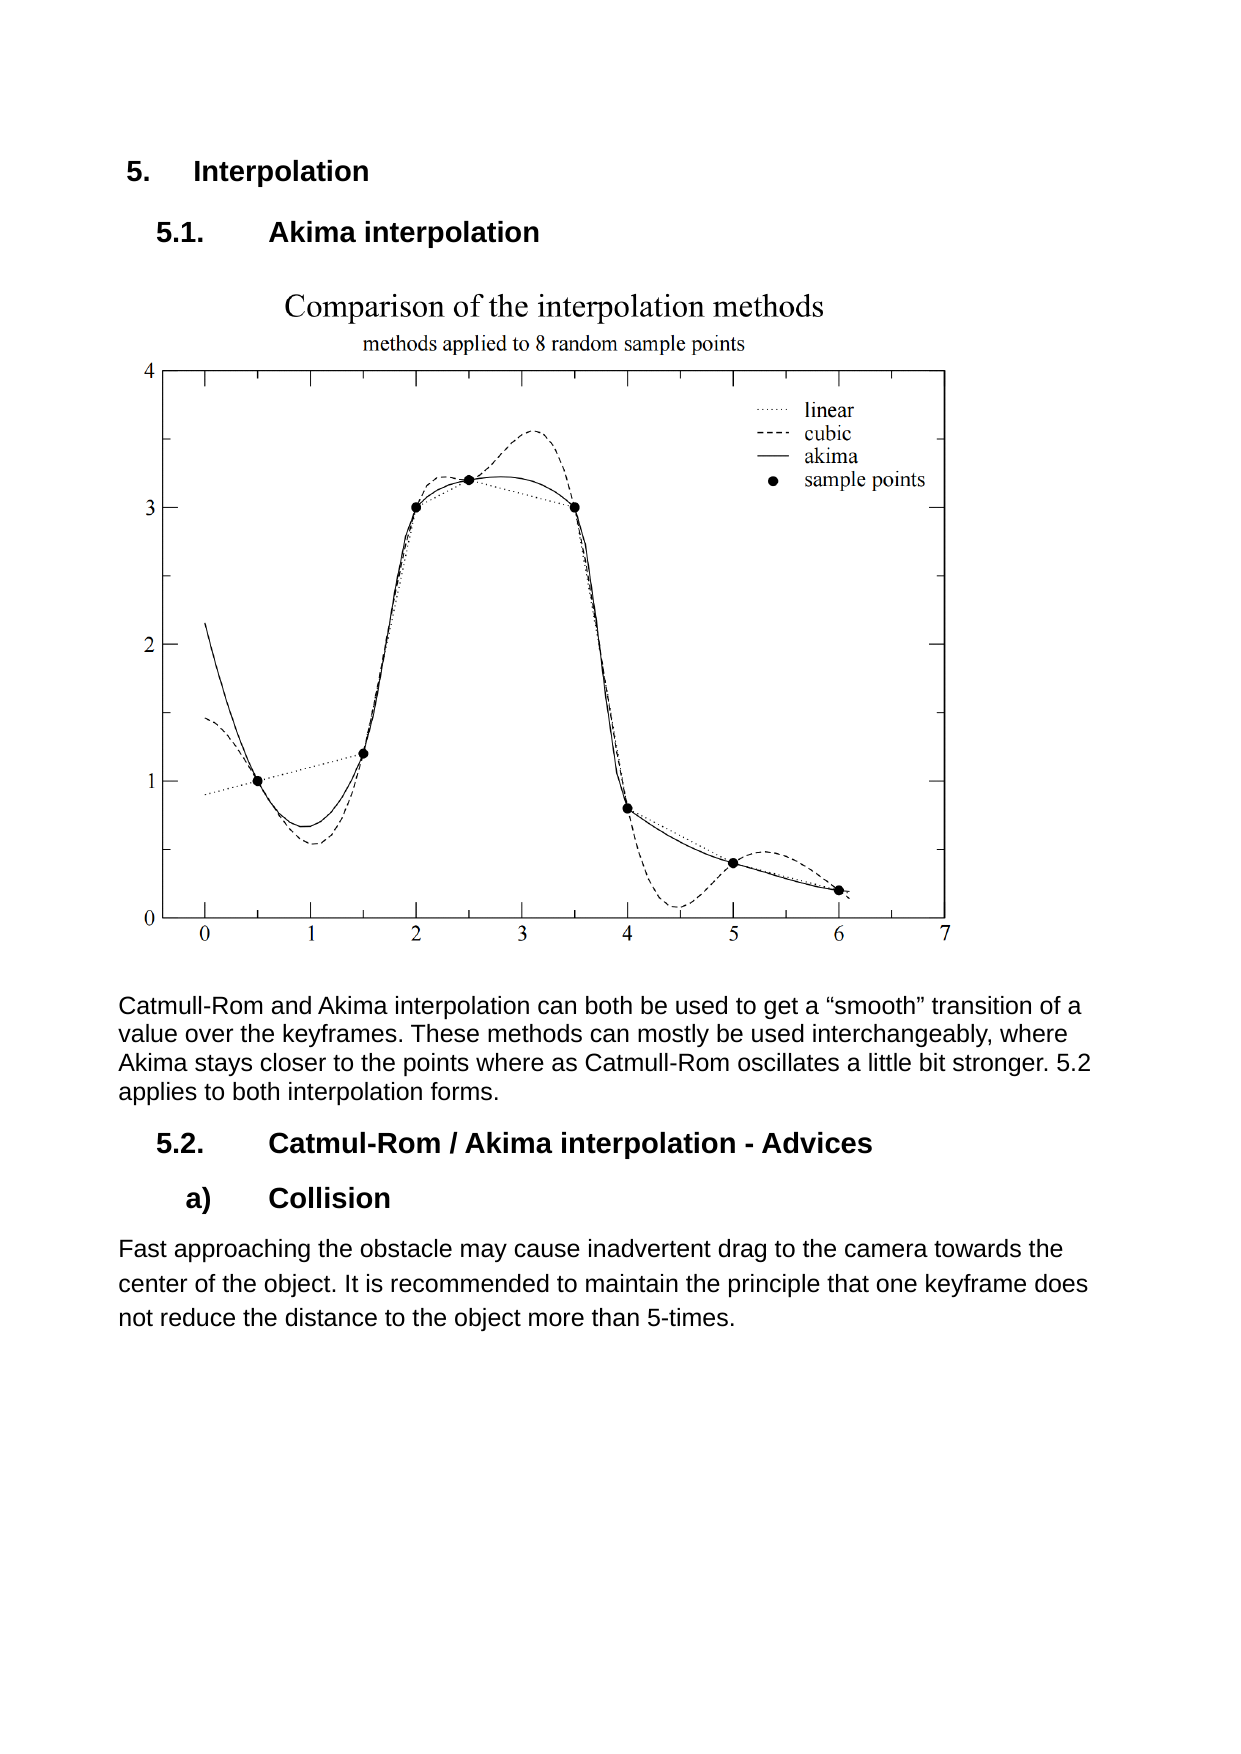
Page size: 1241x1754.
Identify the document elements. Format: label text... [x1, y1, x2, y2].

text Fast approaching the obstacle may cause inadvertent drag to the camera towards the center of the object. It is recommended to maintain the principle that one keyframe does not reduce the distance to the object more than 5-times. [118, 1234, 1122, 1332]
subtitle Interpolation [118, 154, 1122, 188]
subtitle Akima interpolation [148, 215, 1122, 249]
picture [118, 276, 979, 958]
text Catmull-Rom and Akima interpolation can both be used to get a “smooth” transition of a value over the keyframes. These methods can mostly be used interchangeably, where Akima stays closer to the points where as Catmull-Rom oscillates a little bit stronger. 5.2 applies to both interpolation forms. [118, 991, 1122, 1106]
subtitle Catmul-Rom / Akima interpolation - Advices [148, 1127, 1122, 1160]
subtitle Collision [177, 1181, 1122, 1215]
